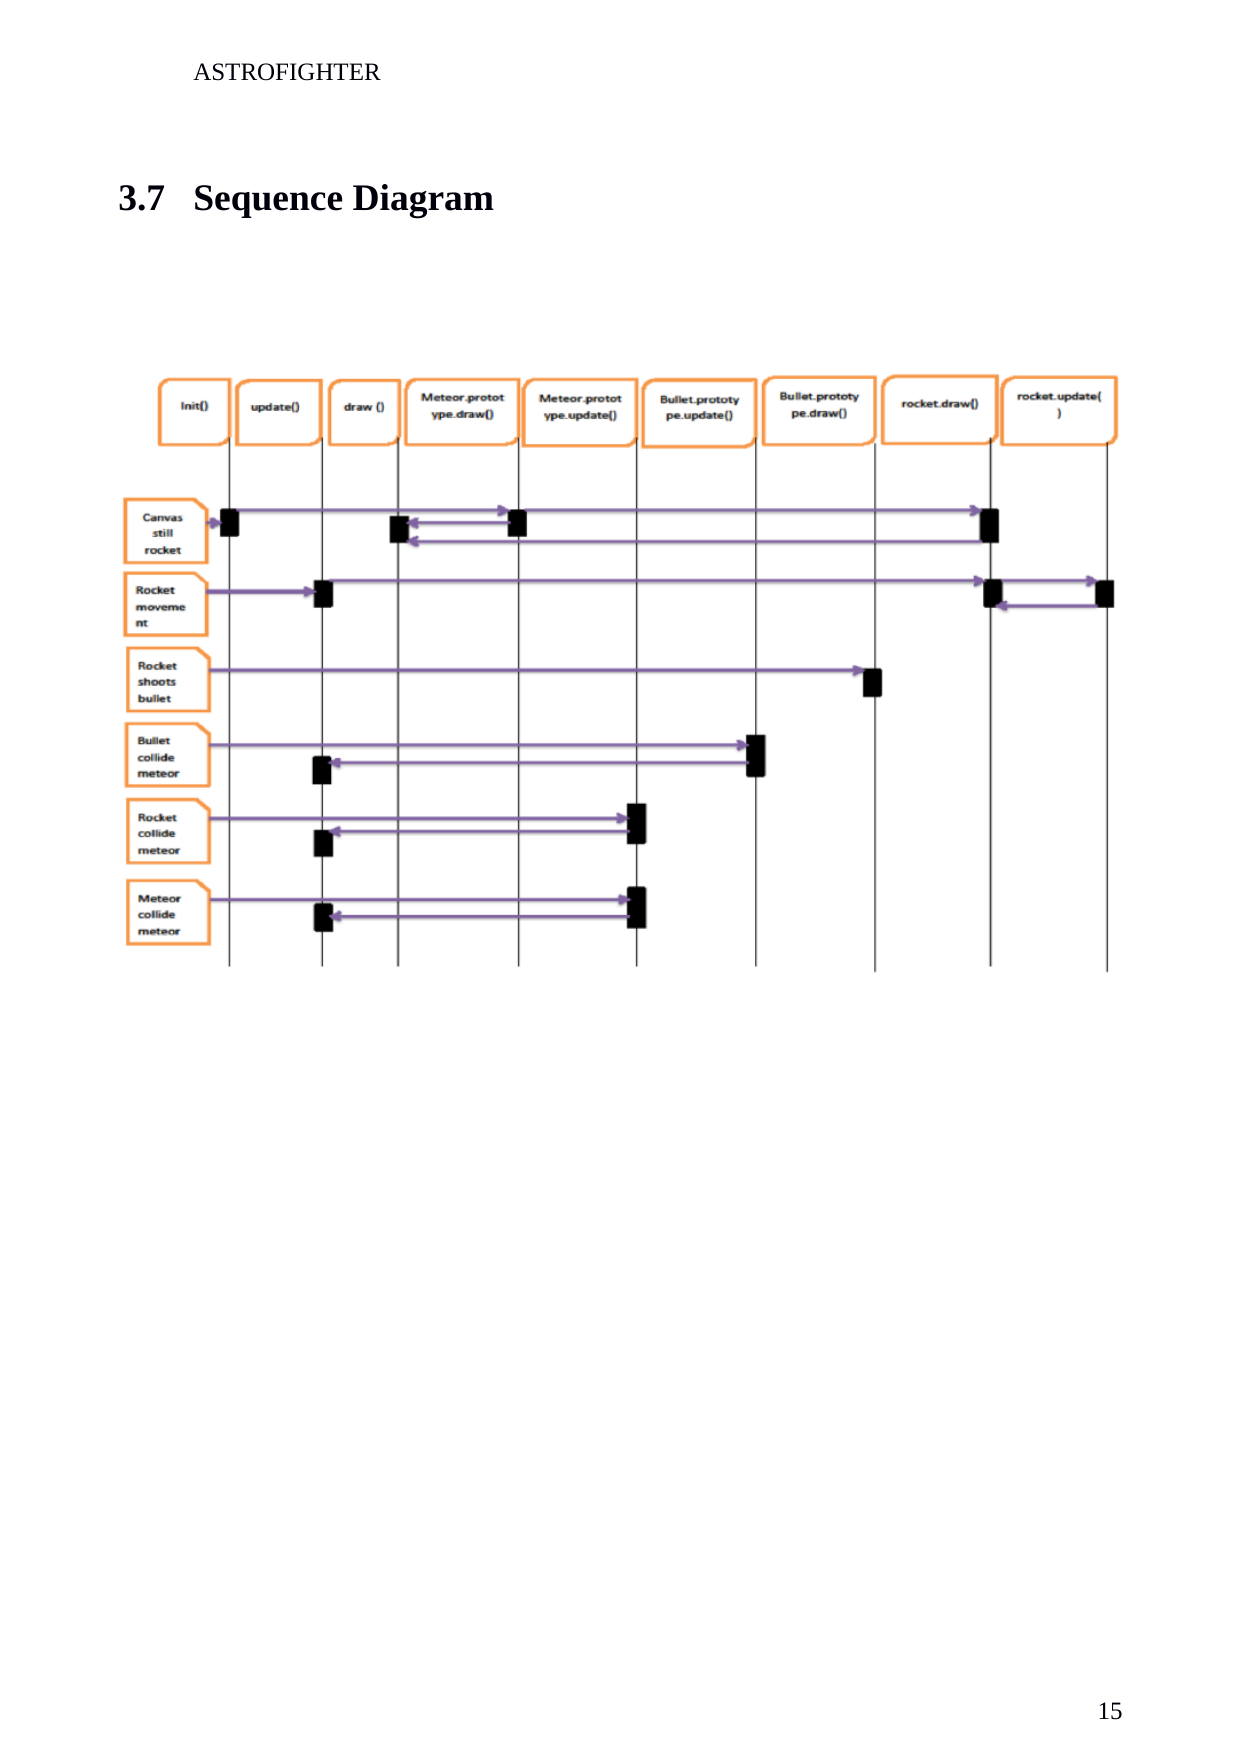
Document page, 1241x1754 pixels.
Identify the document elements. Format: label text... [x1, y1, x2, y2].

picture [118, 348, 1123, 978]
text 3.7 Sequence Diagram [118, 176, 1122, 219]
